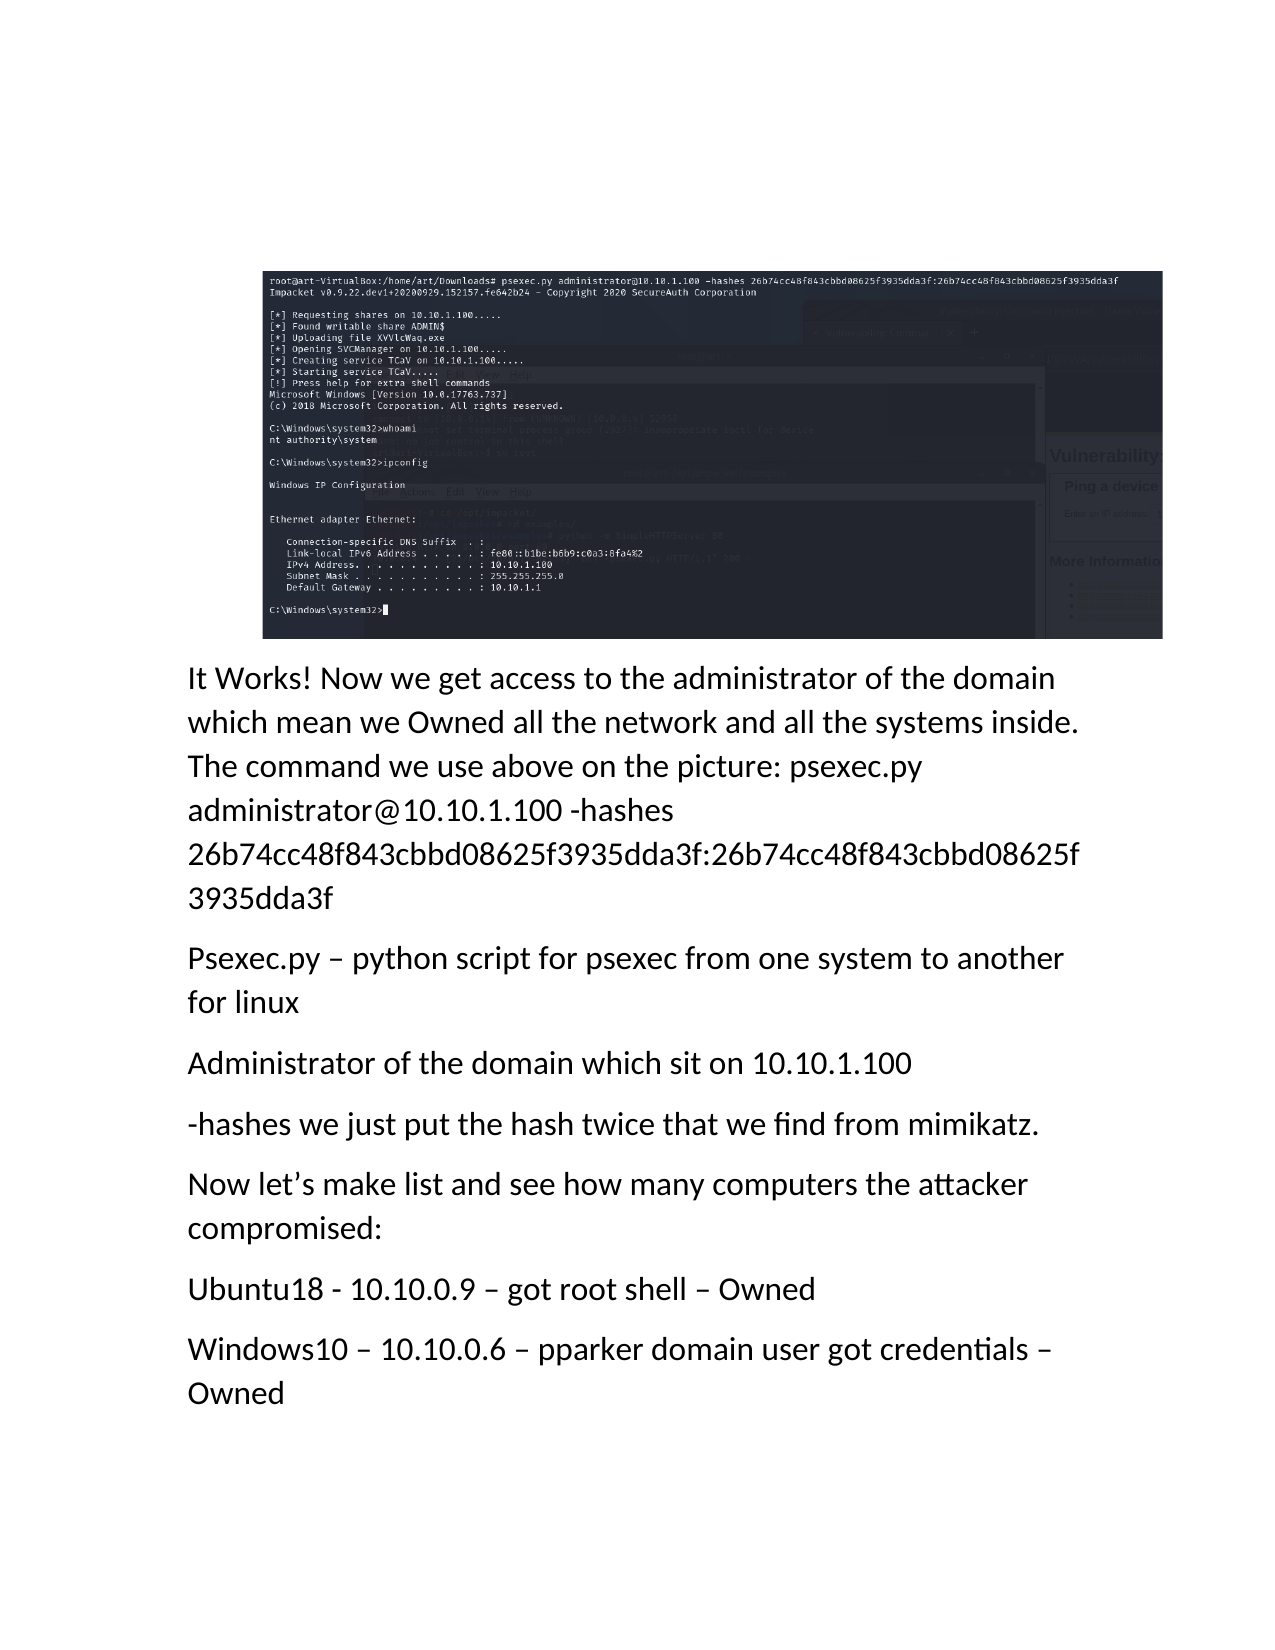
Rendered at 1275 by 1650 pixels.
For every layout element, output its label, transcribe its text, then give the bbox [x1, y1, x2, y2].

text Administrator of the domain which sit on 10.10.1.100 [187, 1042, 1087, 1083]
text Ubuntu18 - 10.10.0.9 – got root shell – Owned [187, 1268, 1087, 1308]
text Now let’s make list and see how many computers the attacker compromised: [187, 1163, 1087, 1248]
text It Works! Now we get access to the administrator of the domain which mean we Owned all the network and all the systems inside. The command we use above on the picture: psexec.py administrator@10.10.1.100 -hashes 26b74cc48f843cbbd08625f3935dda3f:26b74cc48f843cbbd08625f3935dda3f [187, 657, 1087, 917]
picture [262, 271, 1163, 639]
text Windows10 – 10.10.0.6 – pparker domain user got credentials – Owned [187, 1328, 1087, 1413]
text Psexec.py – python script for psexec from one system to another for linux [187, 937, 1087, 1022]
text -hashes we just put the hash twice that we find from mimikatz. [187, 1103, 1087, 1143]
